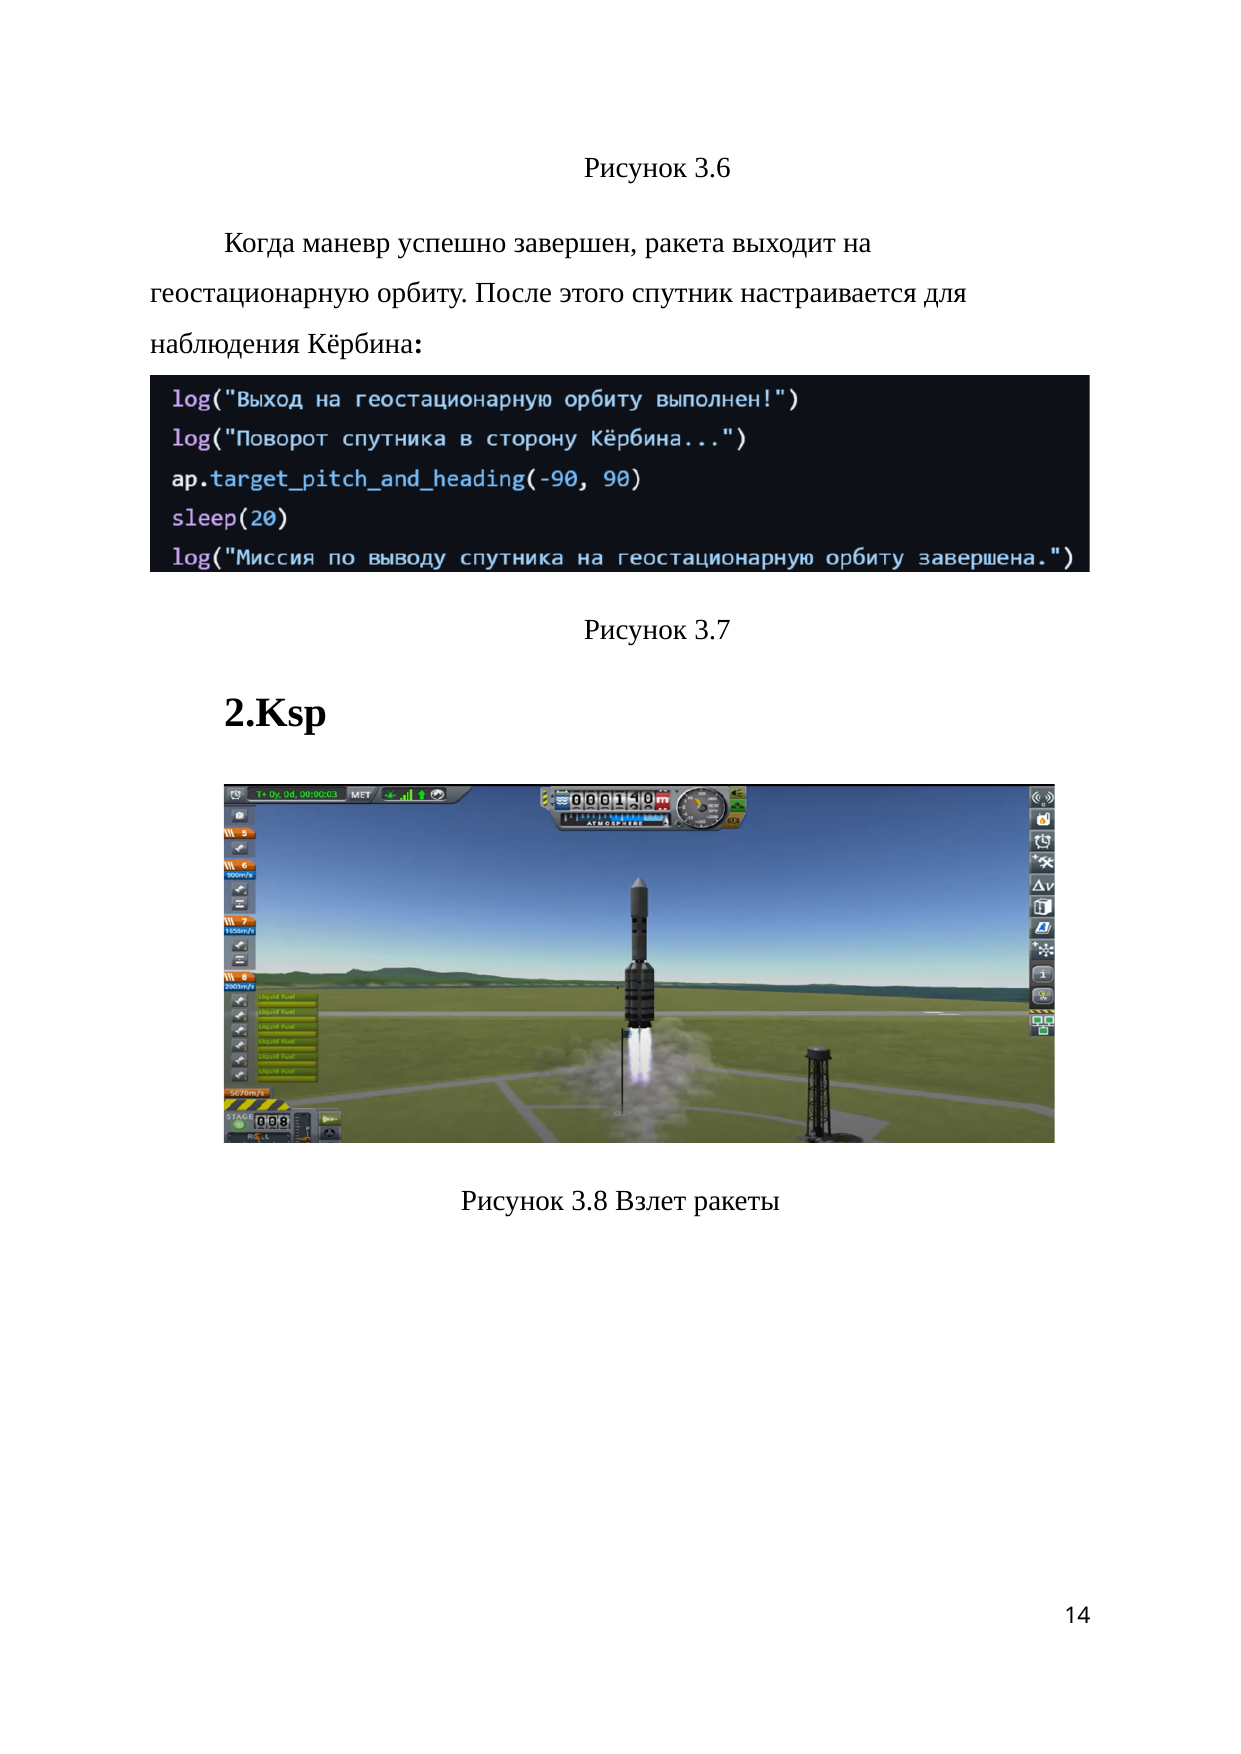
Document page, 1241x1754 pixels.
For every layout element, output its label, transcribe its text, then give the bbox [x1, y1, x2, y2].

picture [223, 784, 1055, 1143]
picture [150, 375, 1090, 572]
text 2.Ksp [150, 688, 1090, 736]
text Рисунок 3.6 [150, 150, 1090, 183]
text Рисунок 3.7 [150, 612, 1090, 646]
text Когда маневр успешно завершен, ракета выходит на геостационарную орбиту. После этого спутник настраивается для наблюдения Кёрбина: [150, 225, 1090, 375]
text Рисунок 3.8 Взлет ракеты [150, 1183, 1090, 1217]
